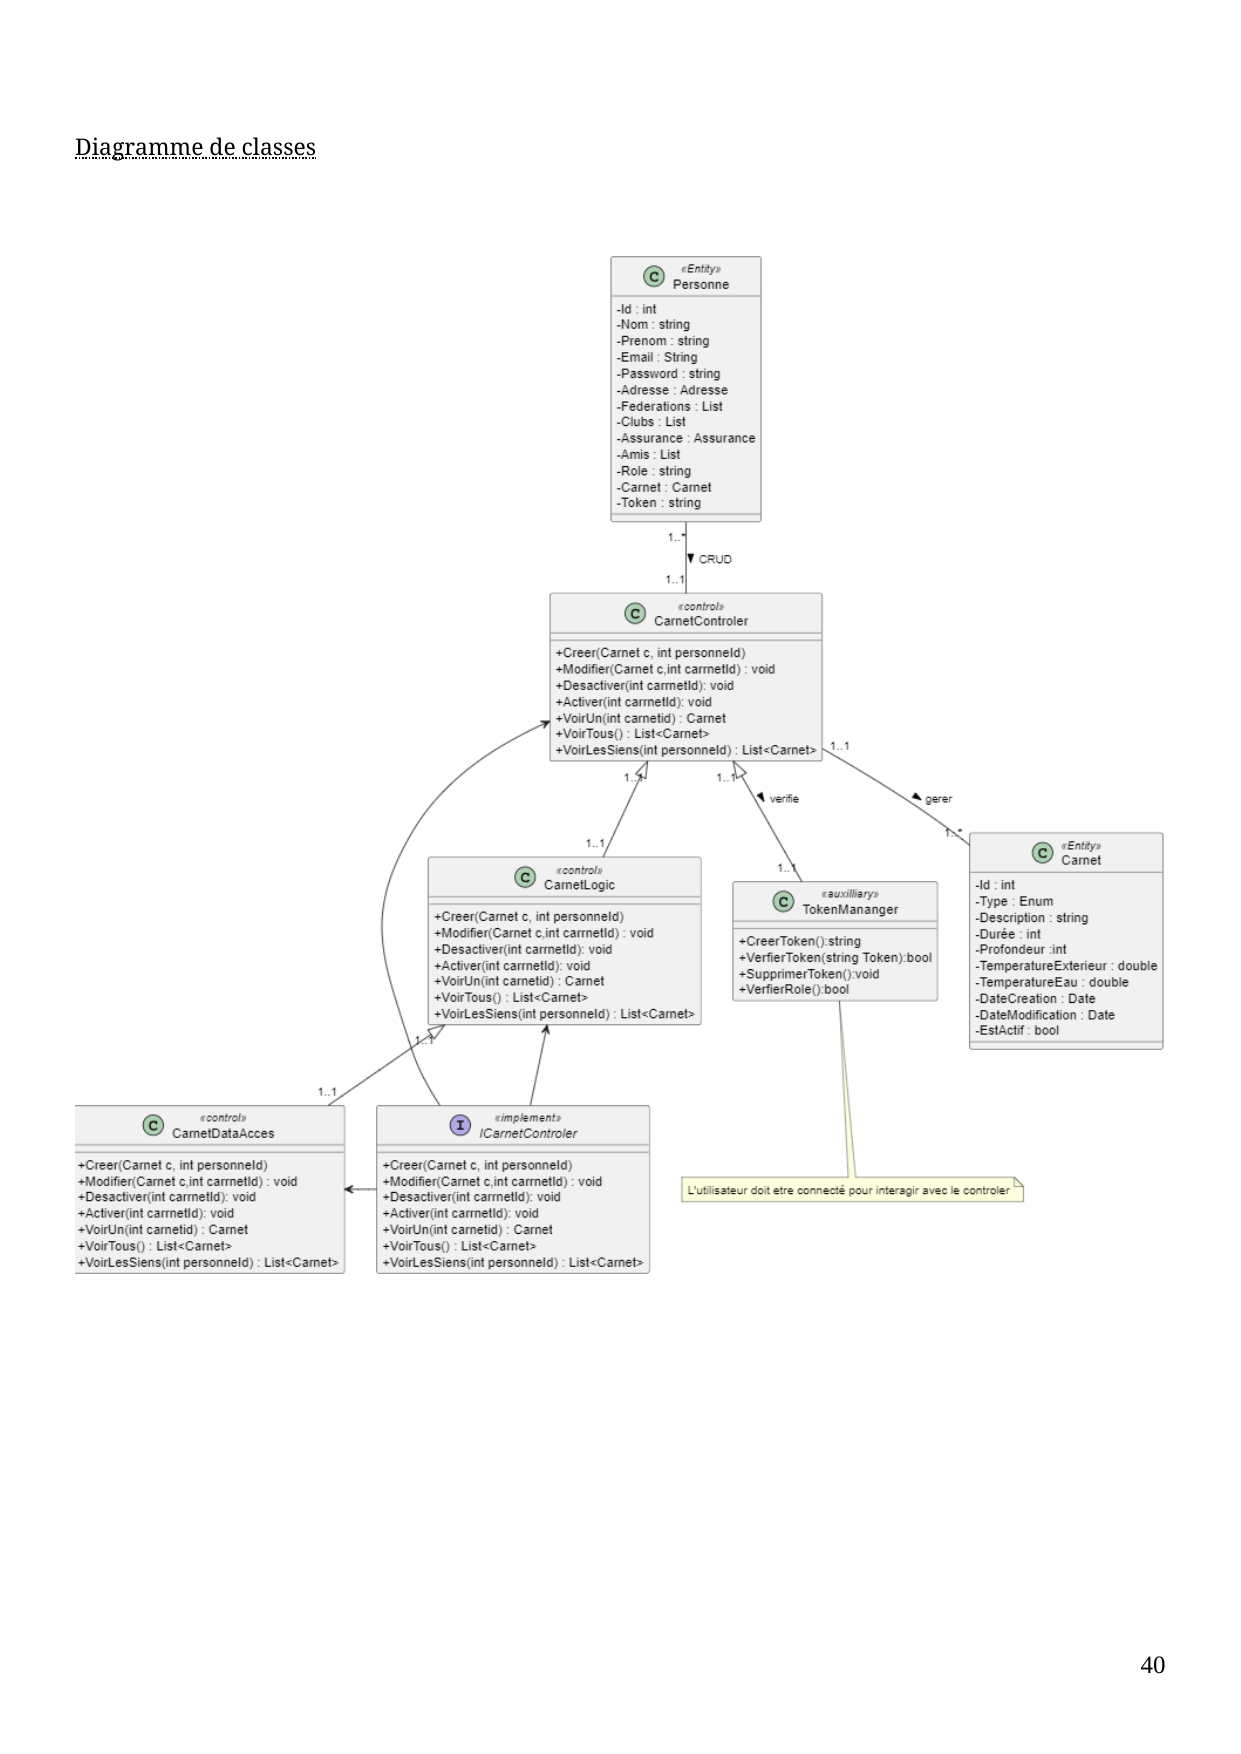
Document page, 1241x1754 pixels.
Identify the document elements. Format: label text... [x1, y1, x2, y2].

picture [75, 255, 1166, 1274]
text Diagramme de classes [75, 131, 1165, 193]
